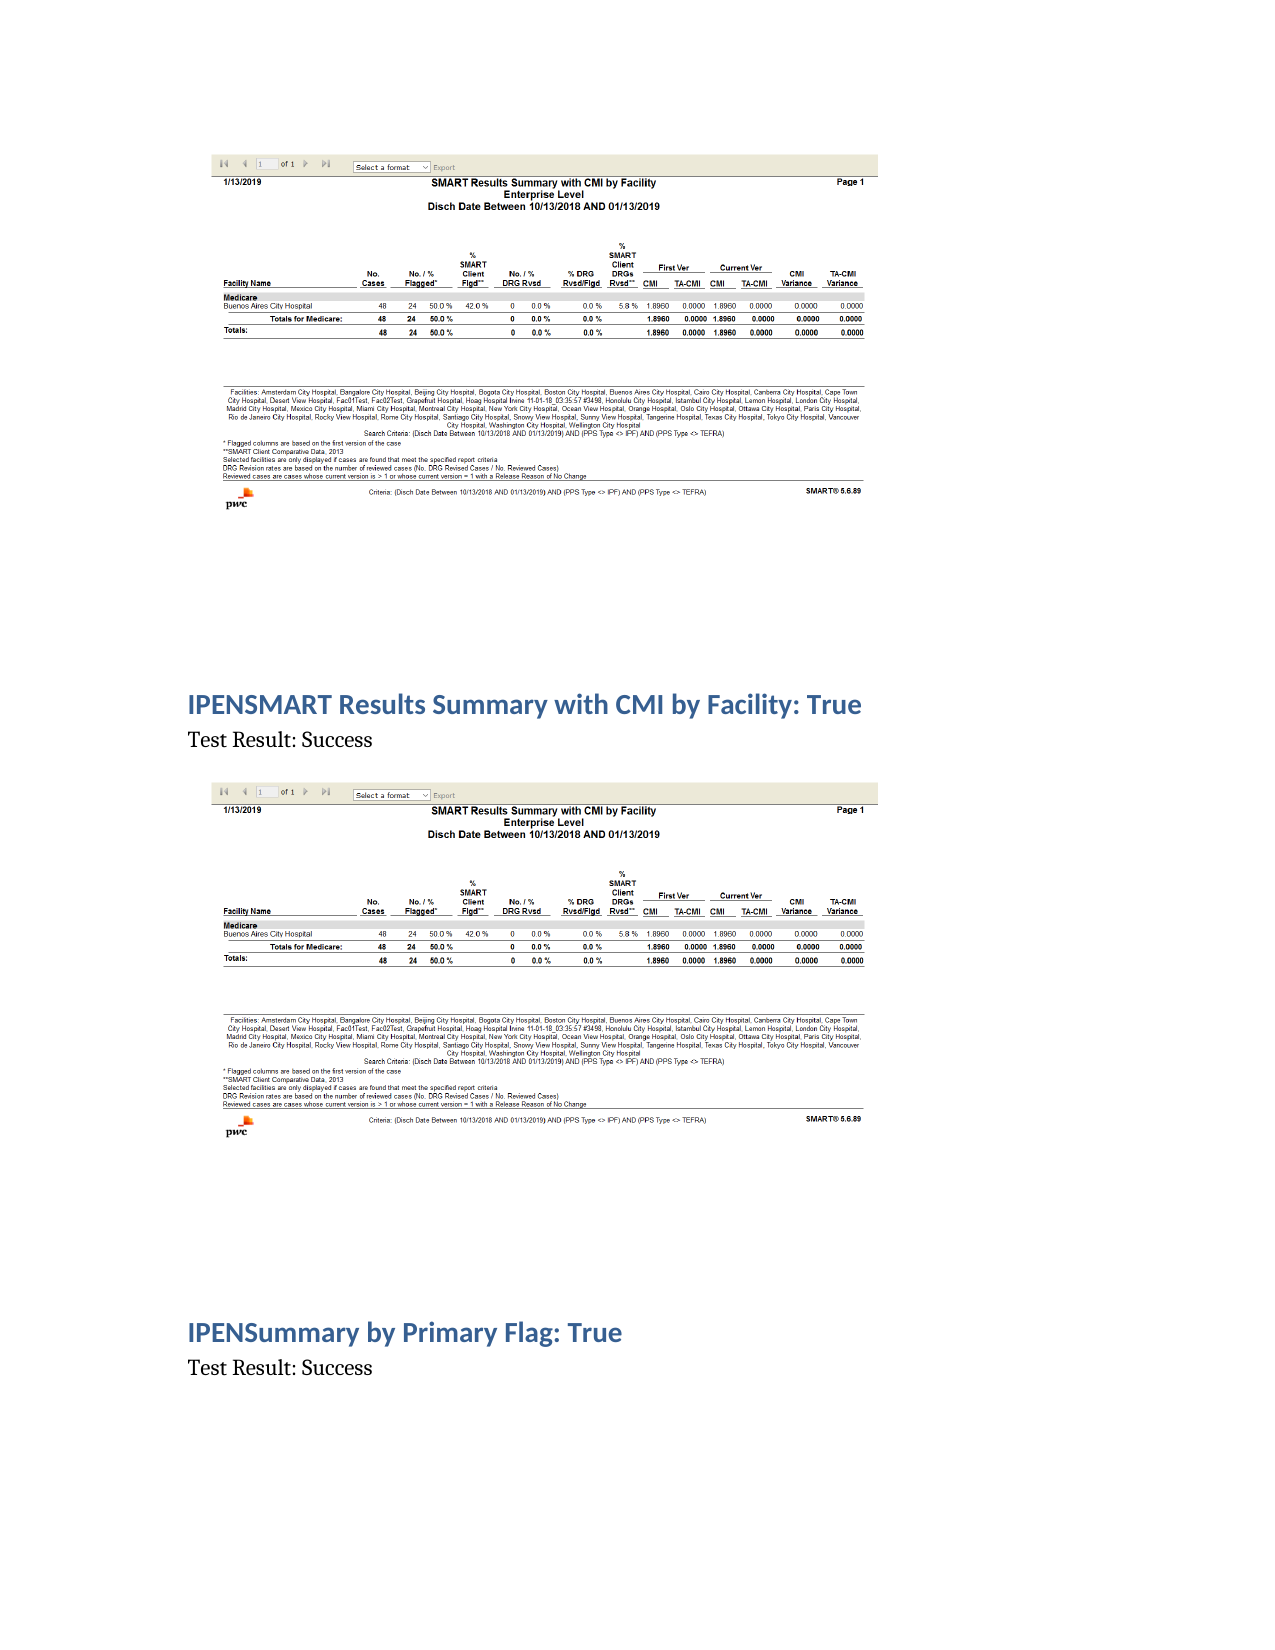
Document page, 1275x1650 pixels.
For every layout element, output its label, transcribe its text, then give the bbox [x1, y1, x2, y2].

picture [206, 777, 882, 1260]
text Test Result: Success [187, 1355, 1087, 1381]
picture [206, 150, 882, 632]
subtitle IPENSMART Results Summary with CMI by Facility: True [187, 686, 1087, 722]
text Test Result: Success [187, 727, 1087, 753]
subtitle IPENSummary by Primary Flag: True [187, 1314, 1087, 1349]
